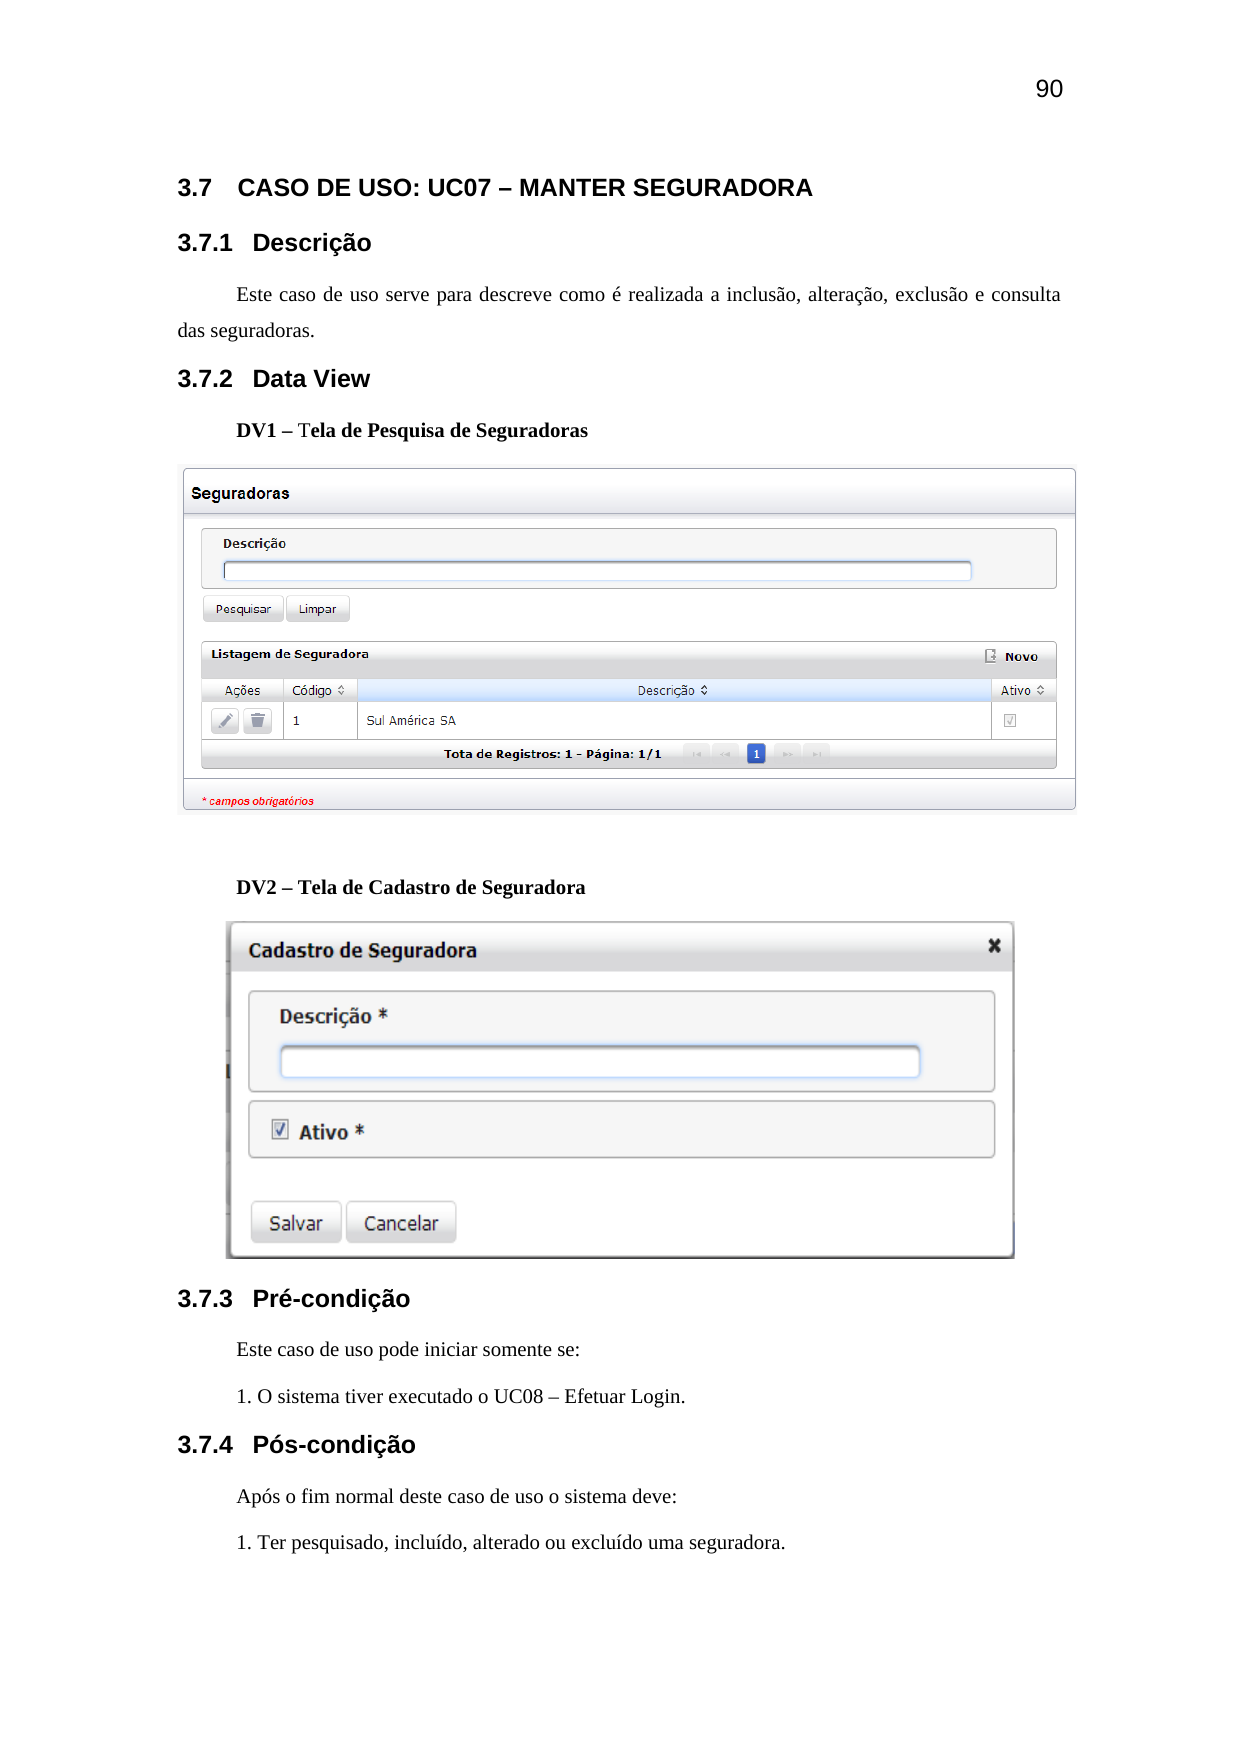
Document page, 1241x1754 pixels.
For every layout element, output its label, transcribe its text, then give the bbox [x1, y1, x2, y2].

text 1. O sistema tiver executado o UC08 – Efetuar Login. [236, 1383, 1063, 1408]
picture [225, 921, 1015, 1259]
text Este caso de uso pode iniciar somente se: [236, 1337, 1063, 1361]
text Após o fim normal deste caso de uso o sistema deve: [236, 1483, 1063, 1508]
text Descrição [177, 228, 1063, 257]
text Este caso de uso serve para descreve como é realizada a inclusão, alteração, exclusão e consulta das seguradoras. [177, 282, 1063, 342]
picture [177, 464, 1078, 815]
text DV1 – Tela de Pesquisa de Seguradoras [236, 418, 1063, 442]
text Pré-condição [177, 1283, 1063, 1312]
text Pós-condição [177, 1430, 1063, 1459]
text Caso de Uso: UC07 – Manter Seguradora [177, 172, 1063, 201]
text DV2 – Tela de Cadastro de Seguradora [236, 874, 1063, 899]
text 1. Ter pesquisado, incluído, alterado ou excluído uma seguradora. [236, 1530, 1063, 1554]
text Data View [177, 364, 1063, 393]
